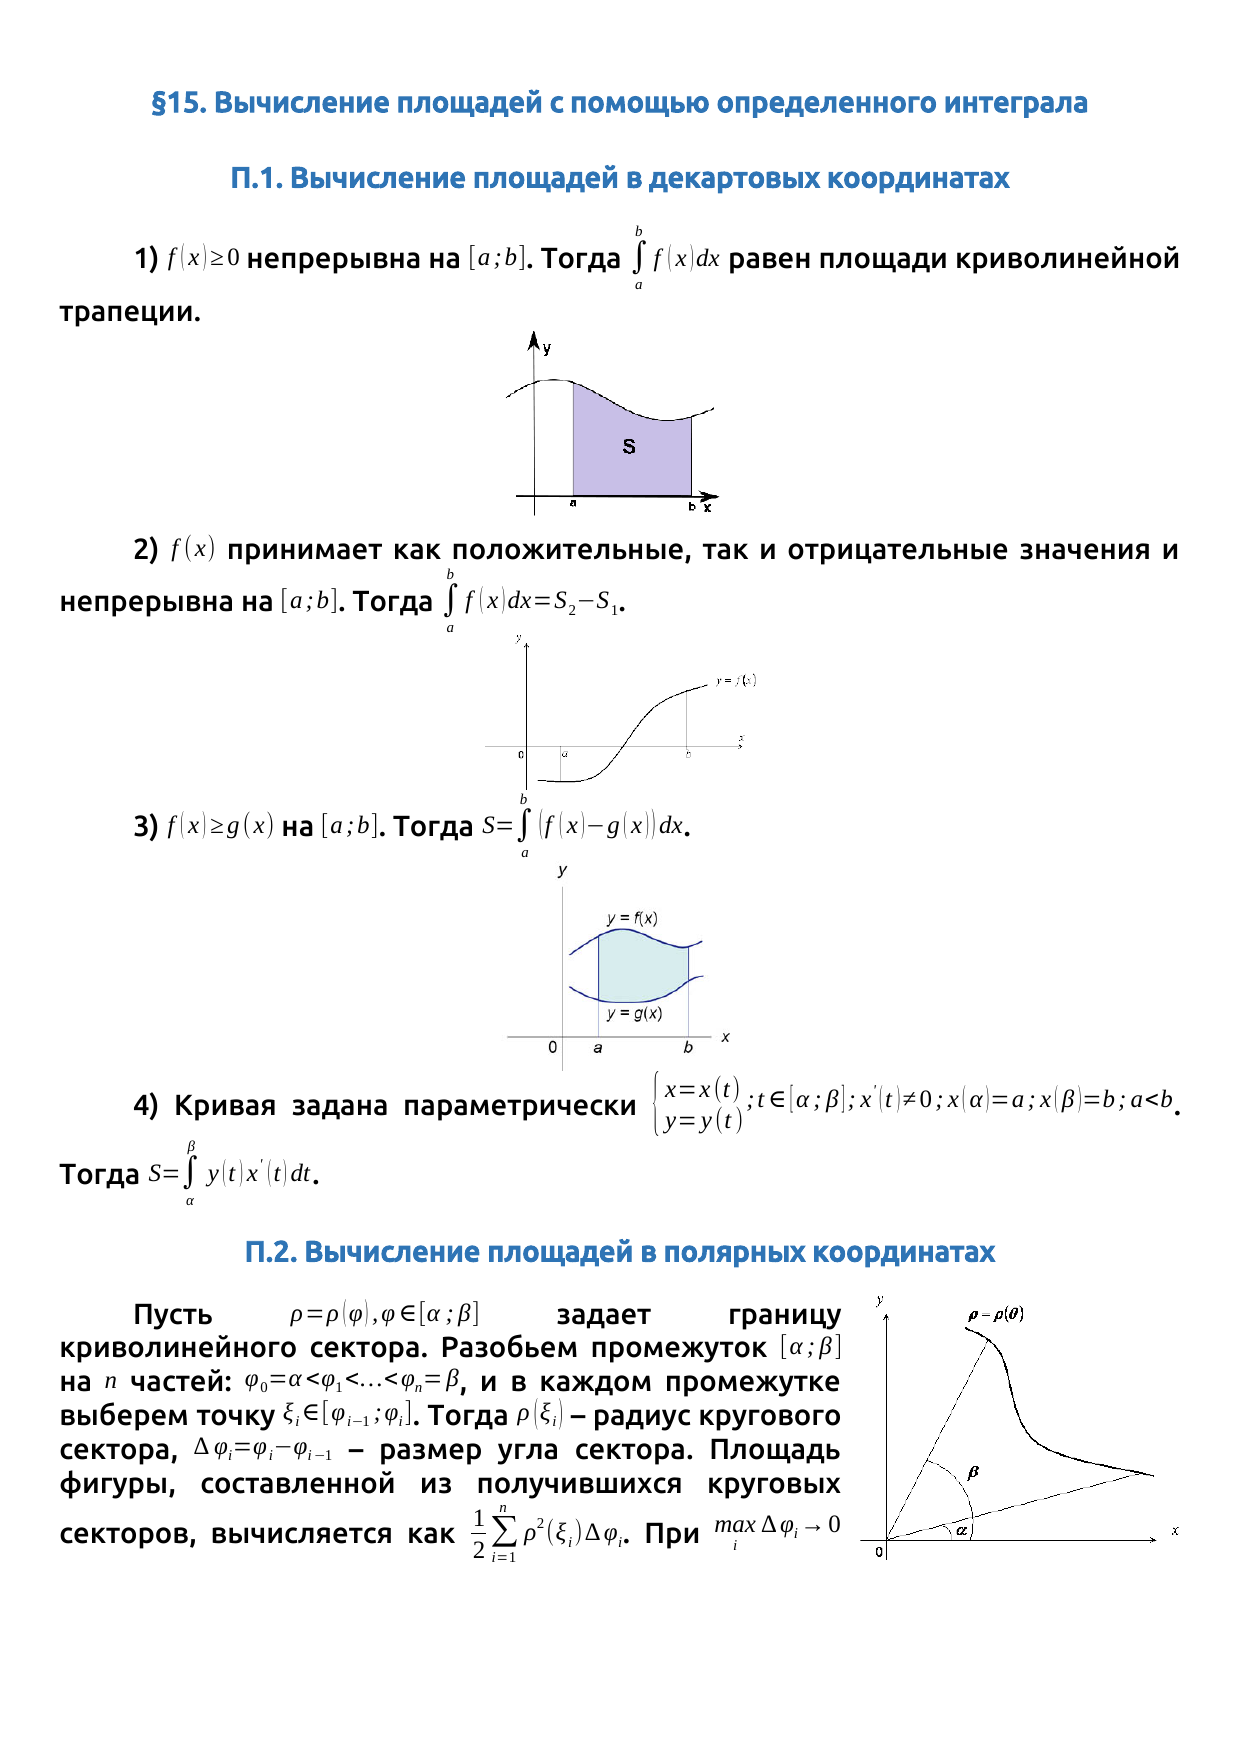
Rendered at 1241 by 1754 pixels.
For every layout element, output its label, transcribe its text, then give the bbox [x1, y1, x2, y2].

text 3) на . Тогда . [59, 790, 1181, 861]
picture [494, 860, 746, 1071]
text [59, 1296, 1181, 1566]
subtitle П.2. Вычисление площадей в полярных координатах [59, 1233, 1181, 1267]
text 4) Кривая задана параметрически . Тогда . [59, 1070, 1181, 1208]
picture [860, 1296, 1179, 1560]
text 2) принимает как положительные, так и отрицательные значения и непрерывна на . Тогда . [59, 531, 1181, 636]
subtitle П.1. Вычисление площадей в декартовых координатах [59, 159, 1181, 193]
picture [502, 326, 738, 532]
picture [485, 635, 756, 790]
subtitle §15. Вычисление площадей с помощью определенного интеграла [59, 84, 1181, 118]
text 1) непрерывна на . Тогда равен площади криволинейной трапеции. [59, 222, 1181, 326]
